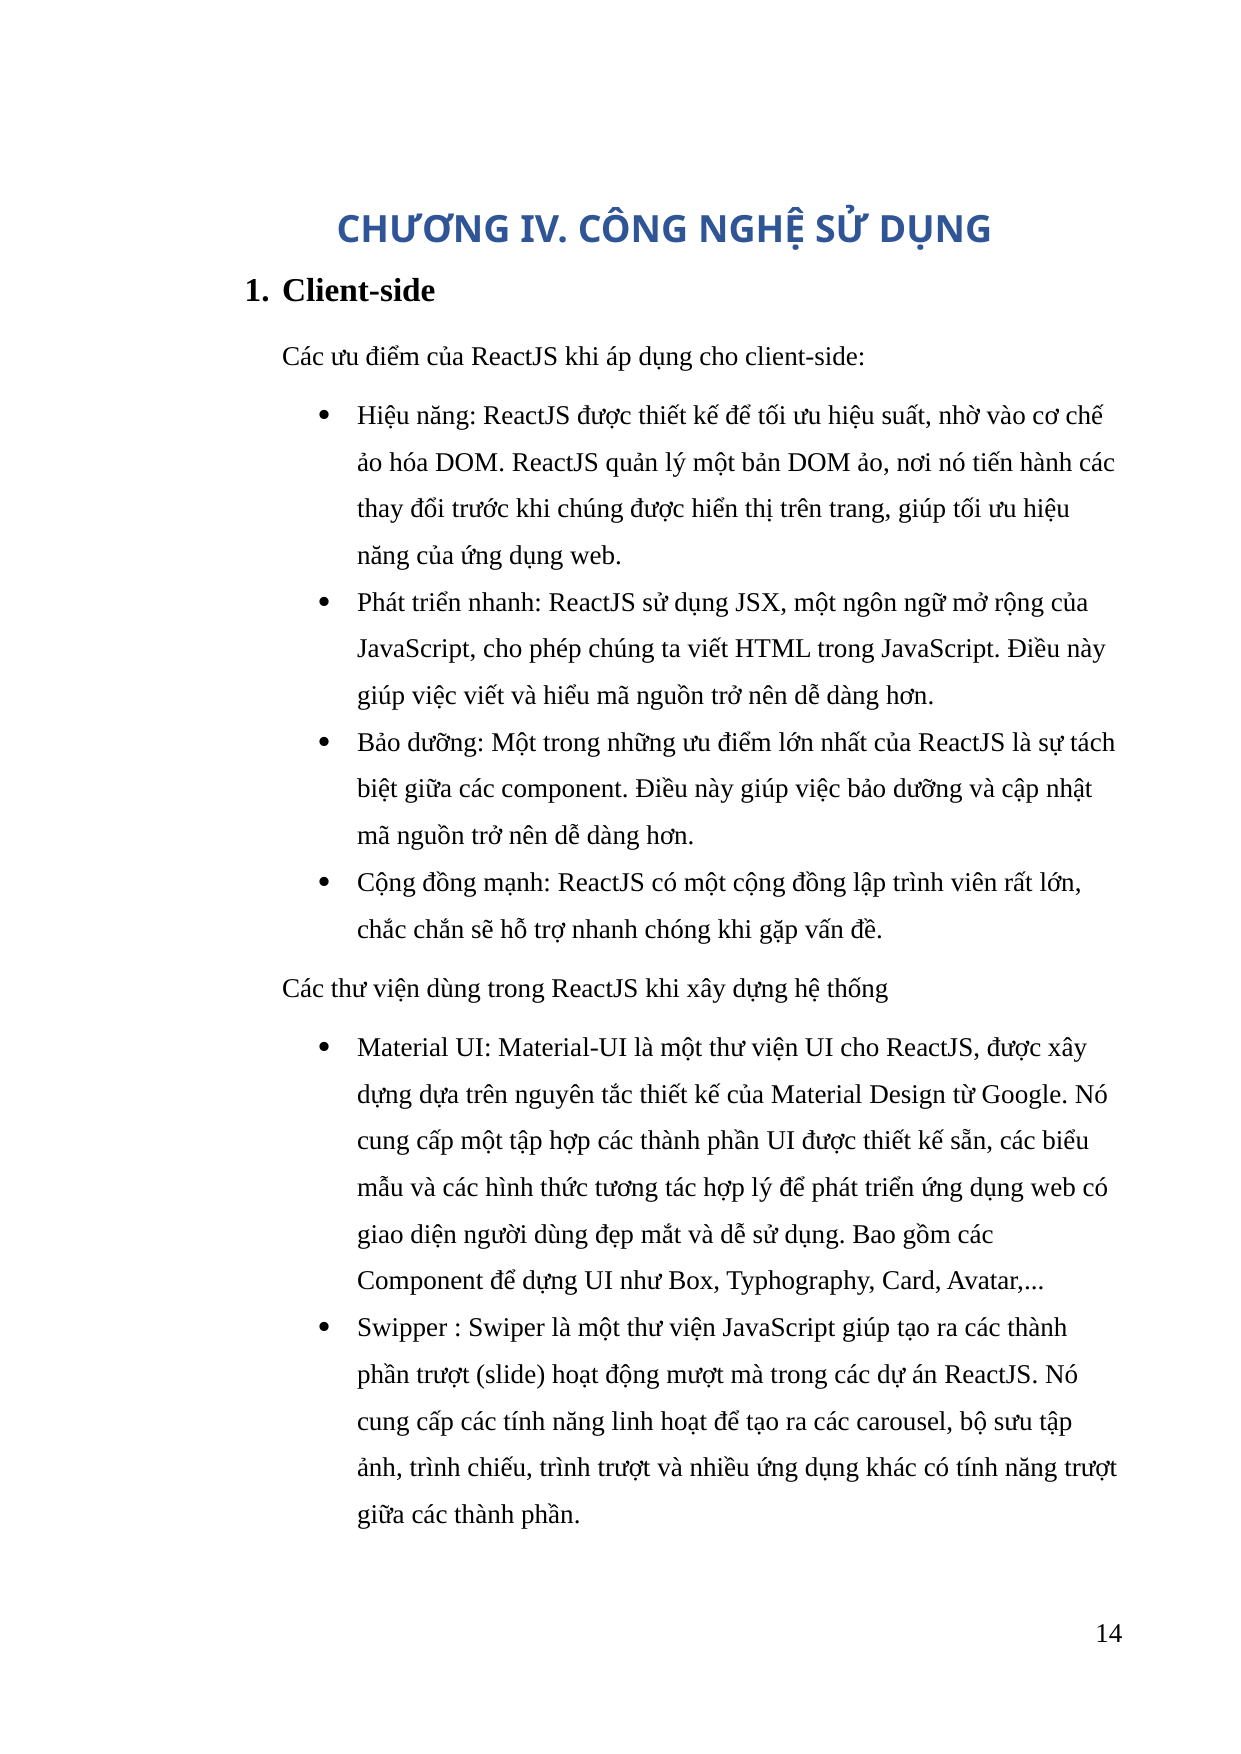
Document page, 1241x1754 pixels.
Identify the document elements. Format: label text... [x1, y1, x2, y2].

list Cộng đồng mạnh: ReactJS có một cộng đồng lập trình viên rất lớn, chắc chắn sẽ hỗ trợ nhanh chóng khi gặp vấn đề. [319, 866, 1122, 944]
list Hiệu năng: ReactJS được thiết kế để tối ưu hiệu suất, nhờ vào cơ chế ảo hóa DOM. ReactJS quản lý một bản DOM ảo, nơi nó tiến hành các thay đổi trước khi chúng được hiển thị trên trang, giúp tối ưu hiệu năng của ứng dụng web. [319, 399, 1122, 570]
list Bảo dưỡng: Một trong những ưu điểm lớn nhất của ReactJS là sự tách biệt giữa các component. Điều này giúp việc bảo dưỡng và cập nhật mã nguồn trở nên dễ dàng hơn. [319, 726, 1122, 850]
list Material UI: Material-UI là một thư viện UI cho ReactJS, được xây dựng dựa trên nguyên tắc thiết kế của Material Design từ Google. Nó cung cấp một tập hợp các thành phần UI được thiết kế sẵn, các biểu mẫu và các hình thức tương tác hợp lý để phát triển ứng dụng web có giao diện người dùng đẹp mắt và dễ sử dụng. Bao gồm các Component để dựng UI như Box, Typhography, Card, Avatar,... [319, 1031, 1122, 1296]
list Client-side [244, 270, 1122, 308]
list Phát triển nhanh: ReactJS sử dụng JSX, một ngôn ngữ mở rộng của JavaScript, cho phép chúng ta viết HTML trong JavaScript. Điều này giúp việc viết và hiểu mã nguồn trở nên dễ dàng hơn. [319, 586, 1122, 710]
text Các thư viện dùng trong ReactJS khi xây dựng hệ thống [223, 972, 1122, 1003]
subtitle CHƯƠNG IV. CÔNG NGHỆ SỬ DỤNG [207, 202, 1122, 253]
list Swipper : Swiper là một thư viện JavaScript giúp tạo ra các thành phần trượt (slide) hoạt động mượt mà trong các dự án ReactJS. Nó cung cấp các tính năng linh hoạt để tạo ra các carousel, bộ sưu tập ảnh, trình chiếu, trình trượt và nhiều ứng dụng khác có tính năng trượt giữa các thành phần. [319, 1311, 1122, 1529]
text Các ưu điểm của ReactJS khi áp dụng cho client-side: [223, 340, 1122, 371]
